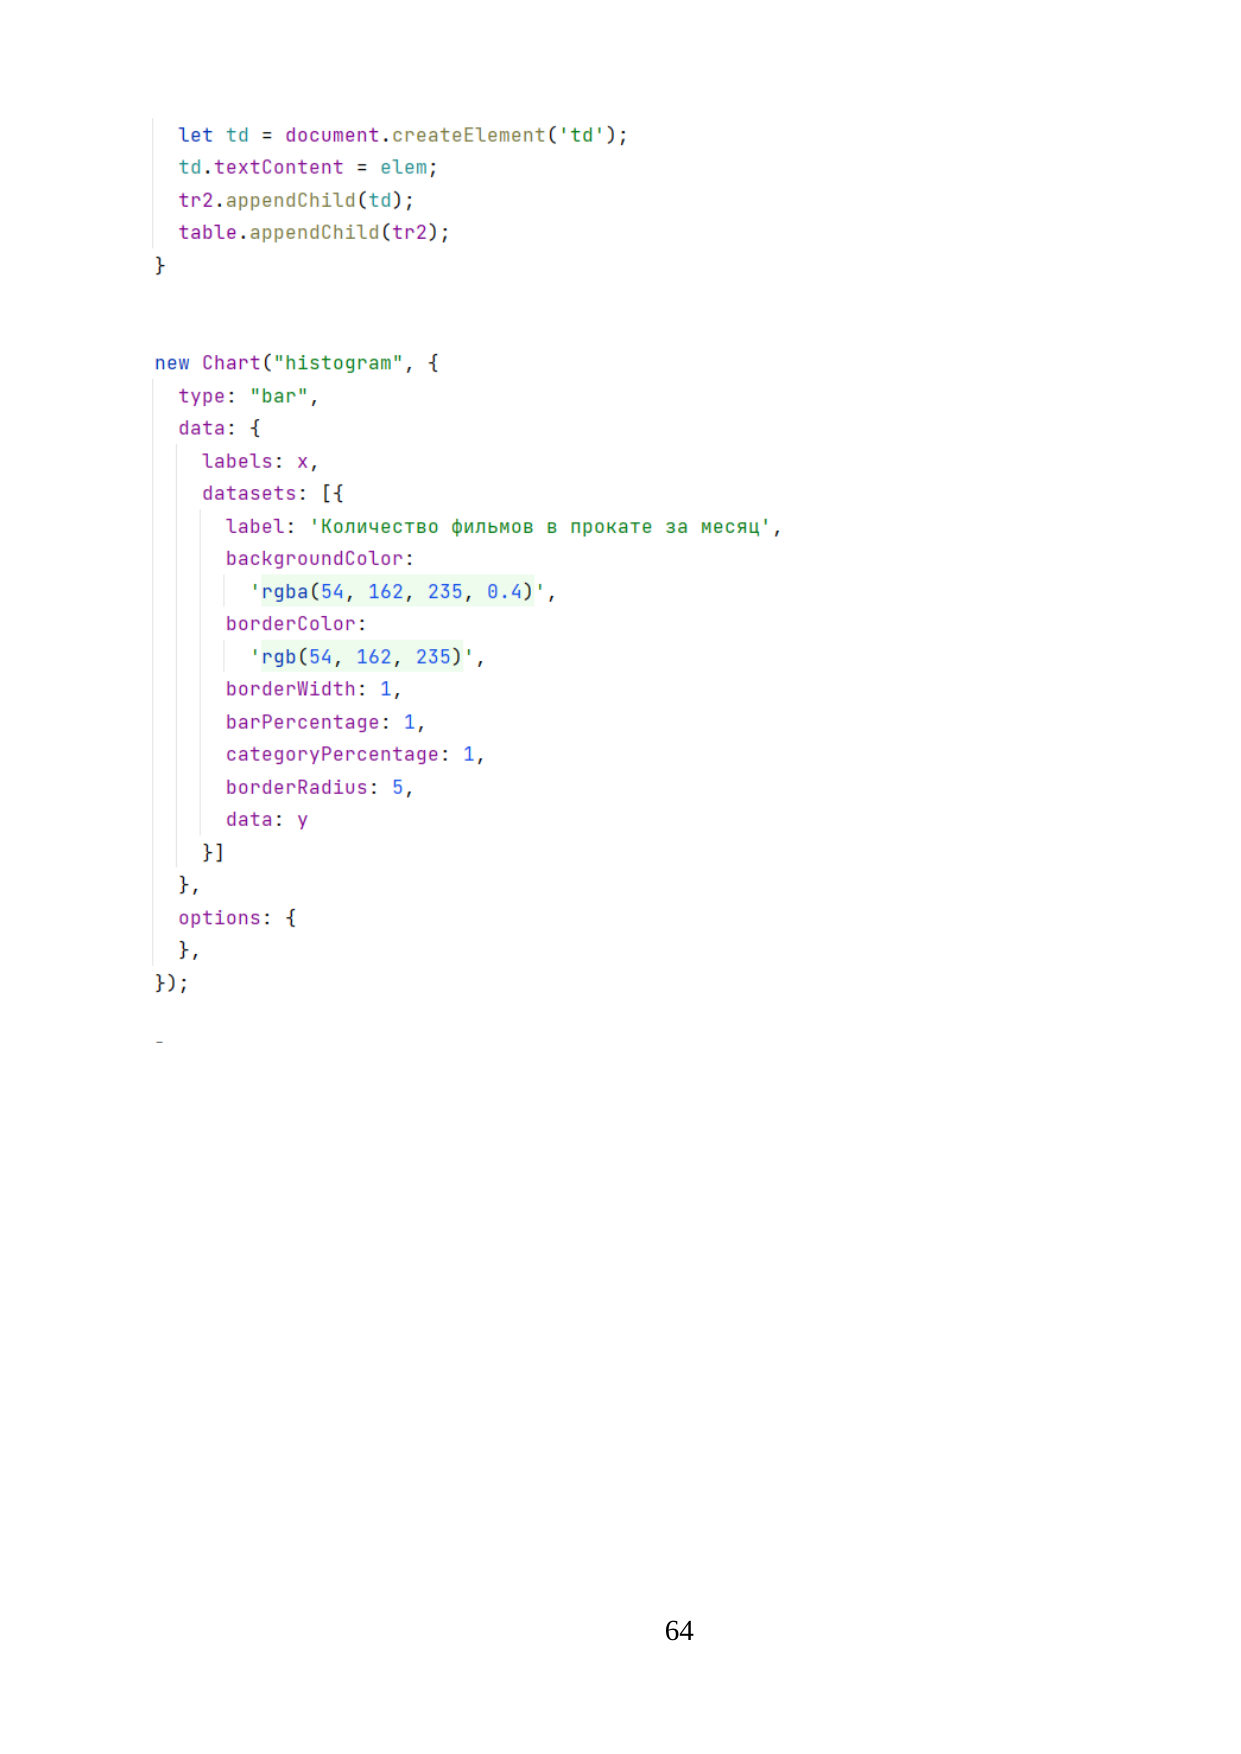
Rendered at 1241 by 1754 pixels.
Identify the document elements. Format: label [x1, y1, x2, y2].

picture [132, 118, 1108, 1043]
